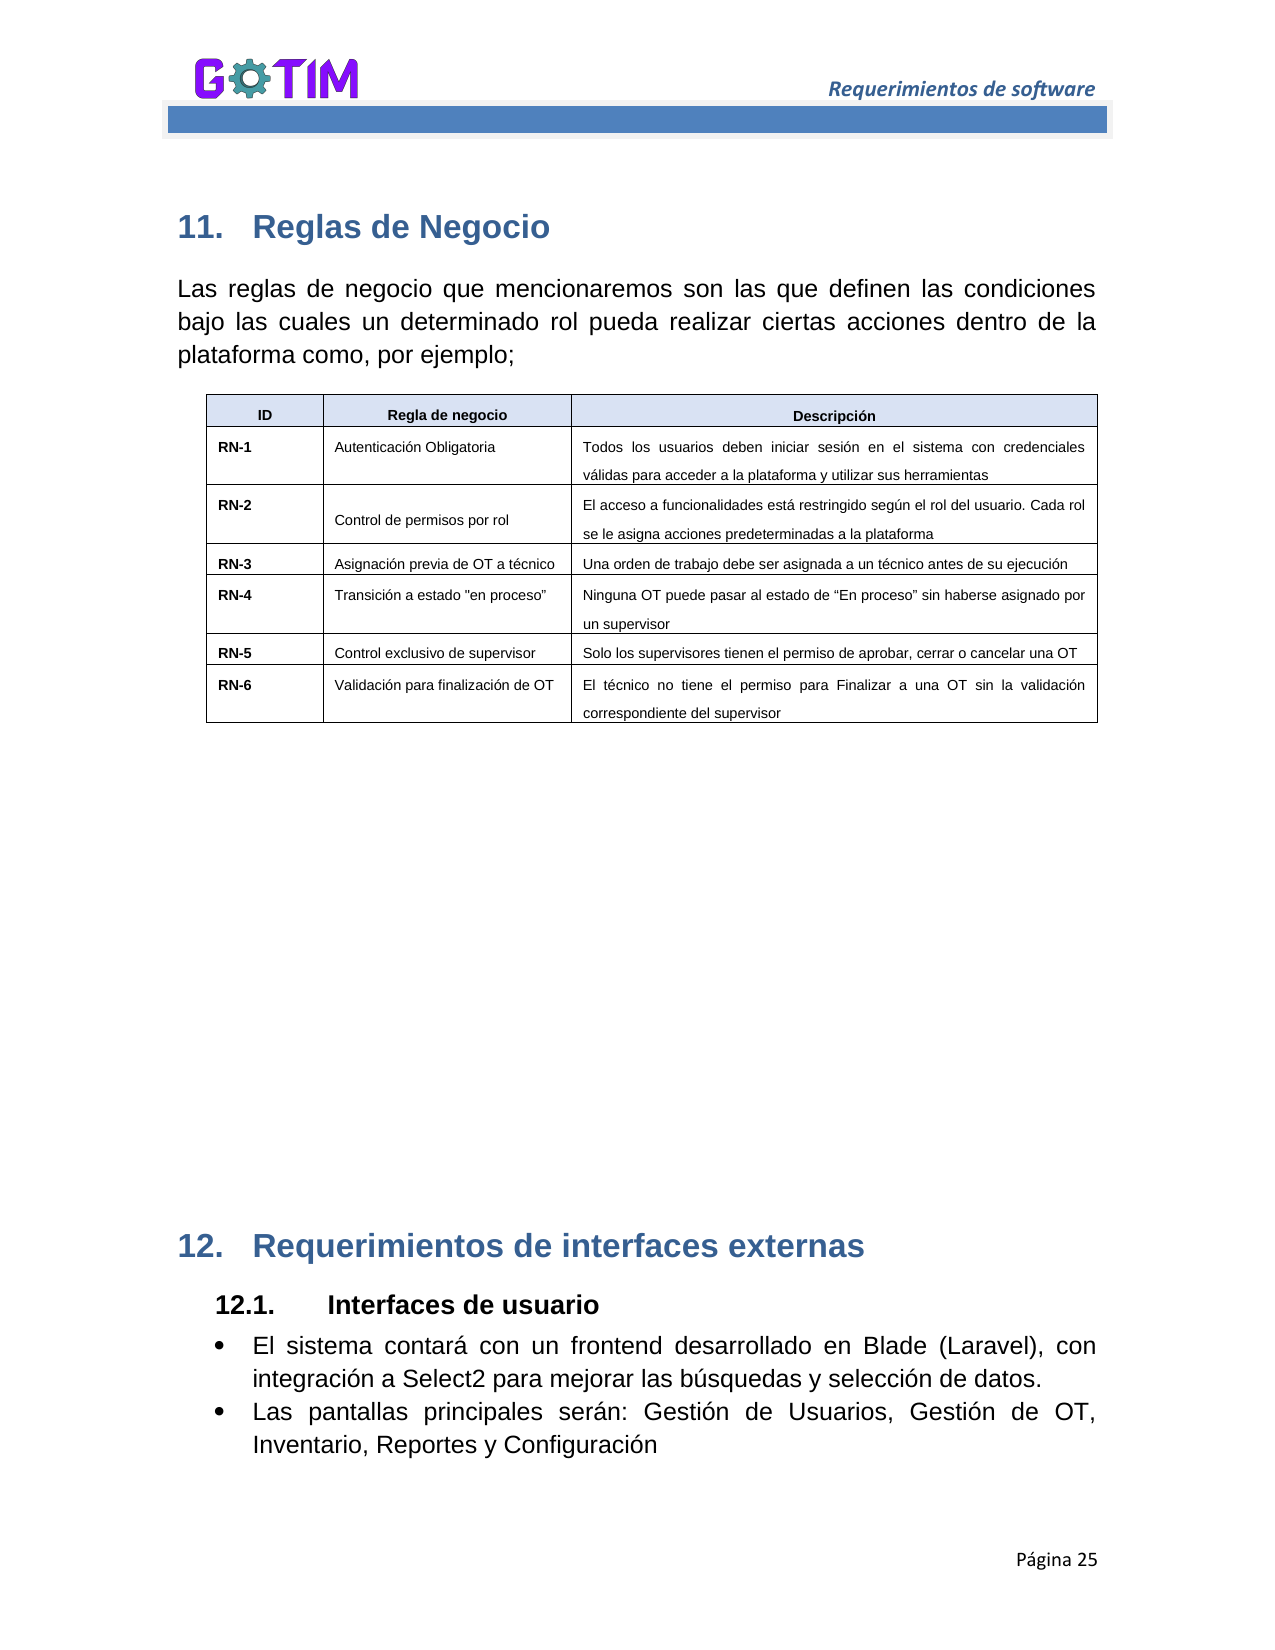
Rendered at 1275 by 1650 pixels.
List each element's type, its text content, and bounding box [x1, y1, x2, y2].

table_cell Transición a estado "en proceso” [324, 575, 571, 632]
table_header ID [207, 395, 323, 426]
table_header Regla de negocio [324, 395, 571, 426]
table_cell RN-1 [207, 427, 323, 484]
table_cell El técnico no tiene el permiso para Finalizar a una OT sin la validación correspondiente del supervisor [572, 665, 1097, 722]
table_cell Control exclusivo de supervisor [324, 634, 571, 664]
list Las pantallas principales serán: Gestión de Usuarios, Gestión de OT, Inventario, Reportes y Configuración [215, 1402, 1098, 1463]
table_cell Ninguna OT puede pasar al estado de “En proceso” sin haberse asignado por un supervisor [572, 575, 1097, 632]
table_cell Validación para finalización de OT [324, 665, 571, 722]
subtitle Requerimientos de interfaces externas [177, 1226, 1098, 1264]
table_cell Solo los supervisores tienen el permiso de aprobar, cerrar o cancelar una OT [572, 634, 1097, 664]
subtitle Interfaces de usuario [215, 1293, 1098, 1324]
list El sistema contará con un frontend desarrollado en Blade (Laravel), con integración a Select2 para mejorar las búsquedas y selección de datos. [215, 1335, 1098, 1397]
text Las reglas de negocio que mencionaremos son las que definen las condiciones bajo las cuales un determinado rol pueda realizar ciertas acciones dentro de la plataforma como, por ejemplo; [177, 274, 1098, 369]
table_cell RN-5 [207, 634, 323, 664]
picture [191, 22, 360, 142]
table_cell Autenticación Obligatoria [324, 427, 571, 484]
table_cell Control de permisos por rol [324, 485, 571, 543]
table_cell Todos los usuarios deben iniciar sesión en el sistema con credenciales válidas para acceder a la plataforma y utilizar sus herramientas [572, 427, 1097, 484]
table_cell RN-4 [207, 575, 323, 632]
table_cell El acceso a funcionalidades está restringido según el rol del usuario. Cada rol se le asigna acciones predeterminadas a la plataforma [572, 485, 1097, 543]
table_cell Asignación previa de OT a técnico [324, 544, 571, 574]
table_cell RN-2 [207, 485, 323, 543]
table_cell RN-6 [207, 665, 323, 722]
table_header Descripción [572, 395, 1097, 426]
table_cell RN-3 [207, 544, 323, 574]
table_cell Una orden de trabajo debe ser asignada a un técnico antes de su ejecución [572, 544, 1097, 574]
subtitle Reglas de Negocio [177, 207, 1098, 245]
